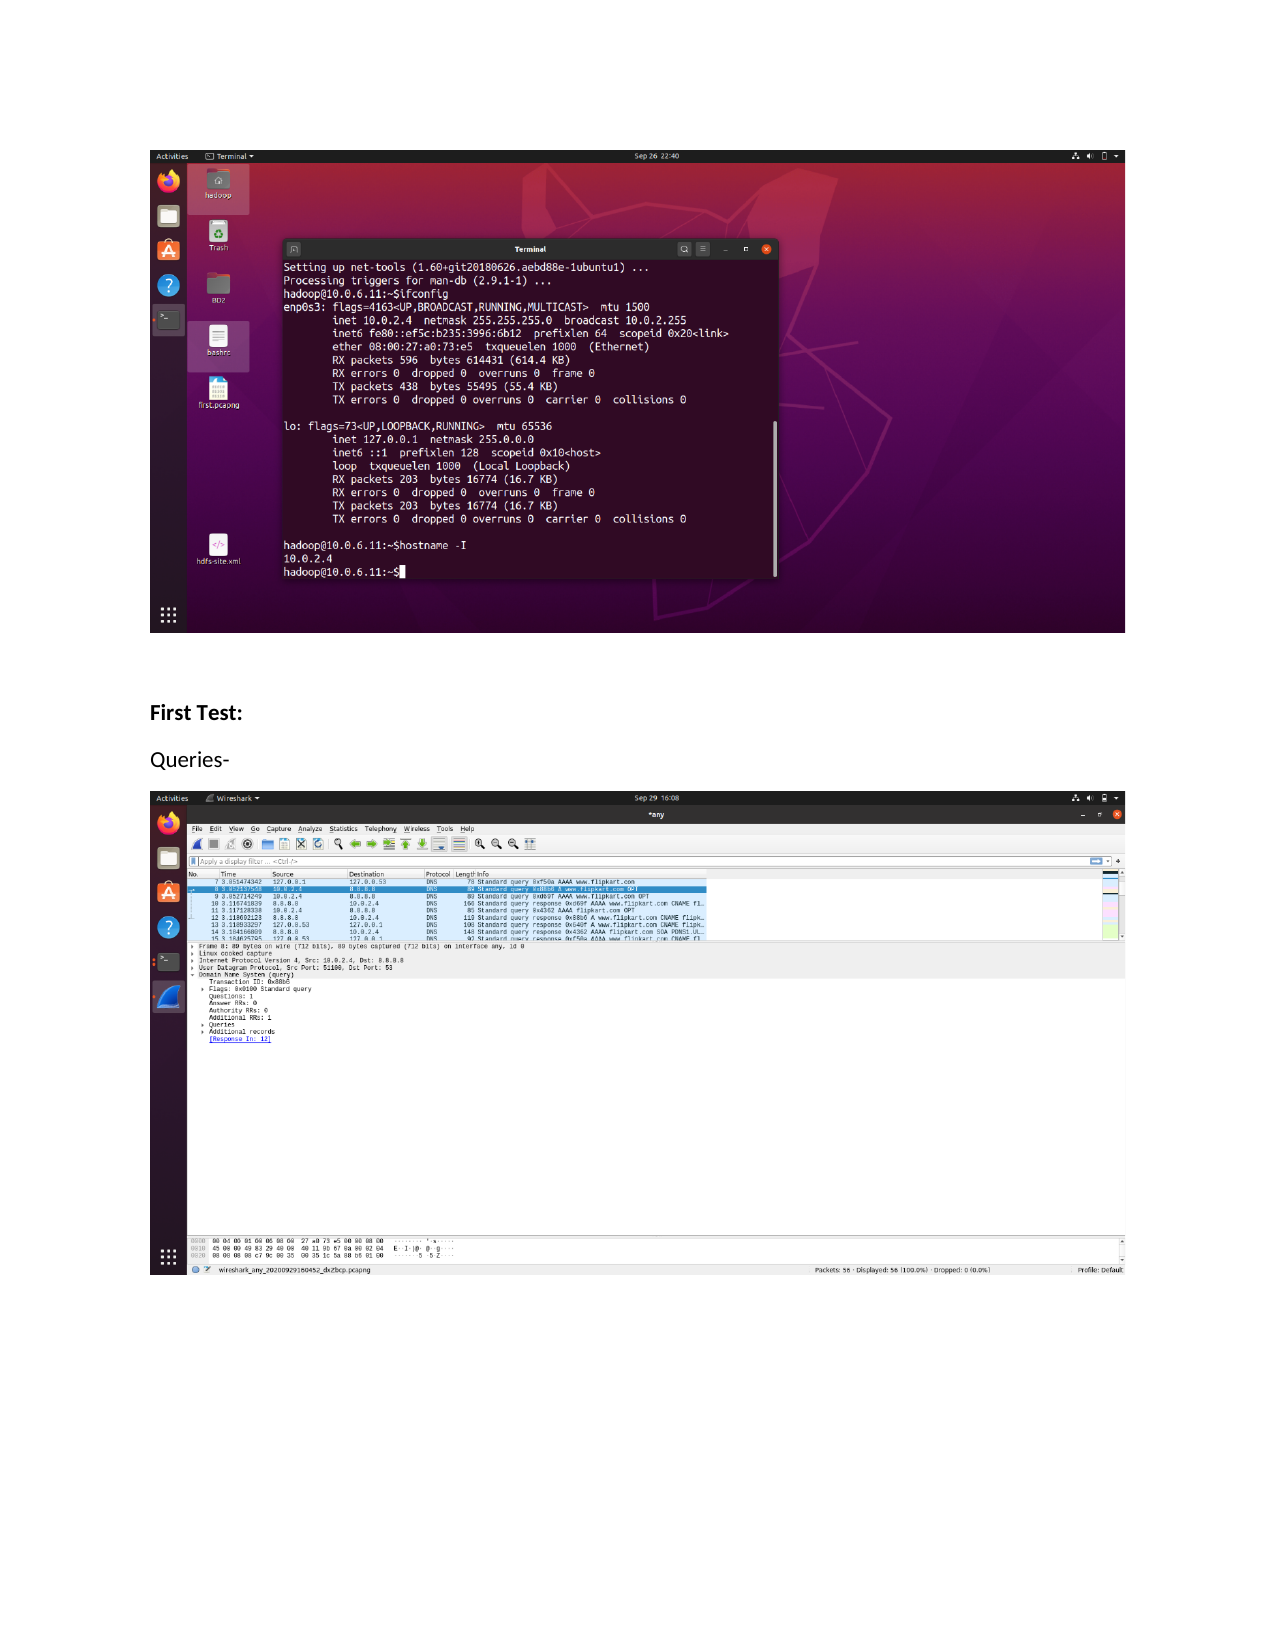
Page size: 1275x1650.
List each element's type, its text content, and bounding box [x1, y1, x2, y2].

picture [150, 150, 1125, 633]
picture [150, 791, 1125, 1275]
text Queries- [150, 745, 1125, 773]
text First Test: [150, 698, 1125, 726]
